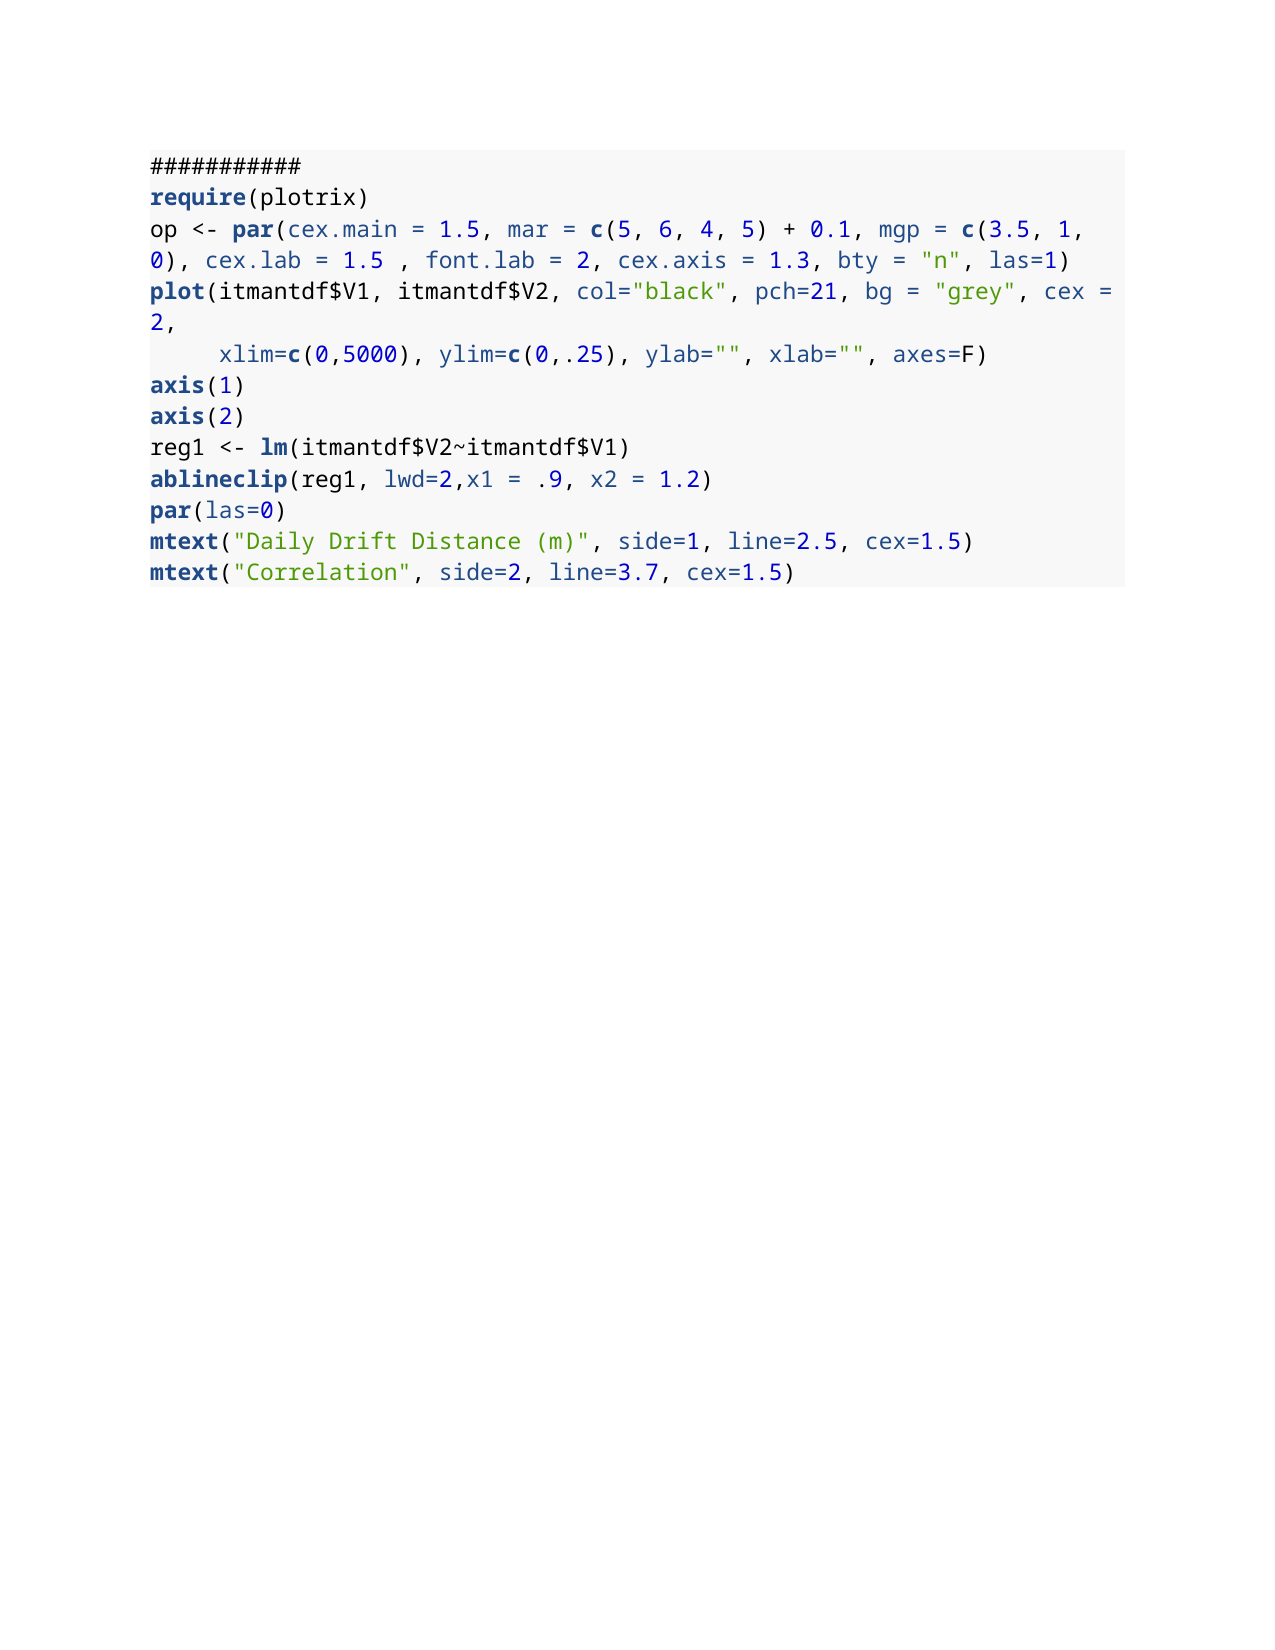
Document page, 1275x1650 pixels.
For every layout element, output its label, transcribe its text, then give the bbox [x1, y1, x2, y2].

text ########### require(plotrix) op <- par(cex.main = 1.5, mar = c(5, 6, 4, 5) + 0.1, mgp = c(3.5, 1, 0), cex.lab = 1.5 , font.lab = 2, cex.axis = 1.3, bty = "n", las=1) plot(itmantdf$V1, itmantdf$V2, col="black", pch=21, bg = "grey", cex = 2, xlim=c(0,5000), ylim=c(0,.25), ylab="", xlab="", axes=F) axis(1) axis(2) reg1 <- lm(itmantdf$V2~itmantdf$V1) ablineclip(reg1, lwd=2,x1 = .9, x2 = 1.2) par(las=0) mtext("Daily Drift Distance (m)", side=1, line=2.5, cex=1.5) mtext("Correlation", side=2, line=3.7, cex=1.5) [150, 150, 1125, 587]
